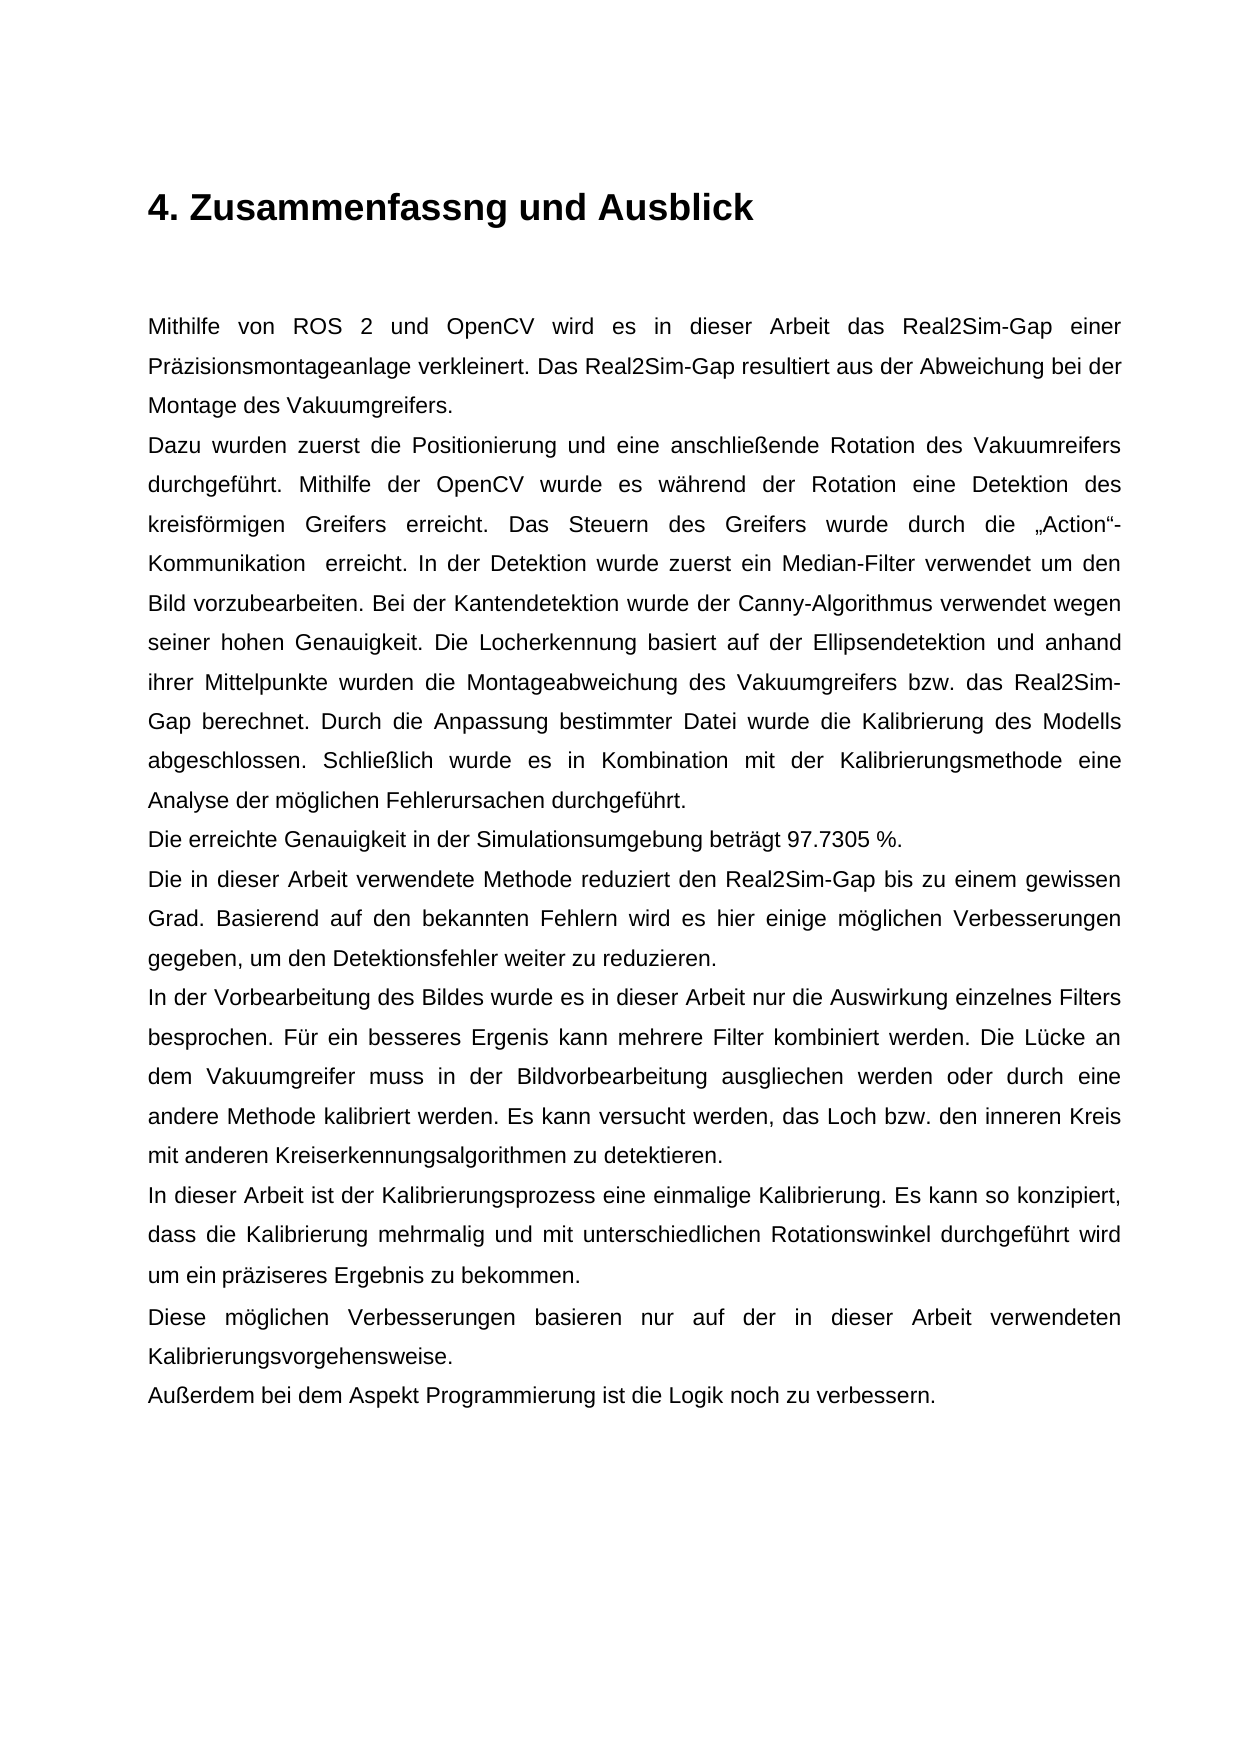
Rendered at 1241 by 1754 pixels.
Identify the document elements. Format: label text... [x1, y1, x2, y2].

text Dazu wurden zuerst die Positionierung und eine anschließende Rotation des Vakuumreifers durchgeführt. Mithilfe der OpenCV wurde es während der Rotation eine Detektion des kreisförmigen Greifers erreicht. Das Steuern des Greifers wurde durch die „Action“-Kommunikation erreicht. In der Detektion wurde zuerst ein Median-Filter verwendet um den Bild vorzubearbeiten. Bei der Kantendetektion wurde der Canny-Algorithmus verwendet wegen seiner hohen Genauigkeit. Die Locherkennung basiert auf der Ellipsendetektion und anhand ihrer Mittelpunkte wurden die Montageabweichung des Vakuumgreifers bzw. das Real2Sim-Gap berechnet. Durch die Anpassung bestimmter Datei wurde die Kalibrierung des Modells abgeschlossen. Schließlich wurde es in Kombination mit der Kalibrierungsmethode eine Analyse der möglichen Fehlerursachen durchgeführt. [148, 432, 1122, 813]
text Die erreichte Genauigkeit in der Simulationsumgebung beträgt 97.7305 %. [148, 826, 1122, 853]
text Mithilfe von ROS 2 und OpenCV wird es in dieser Arbeit das Real2Sim-Gap einer Präzisionsmontageanlage verkleinert. Das Real2Sim-Gap resultiert aus der Abweichung bei der Montage des Vakuumgreifers. [148, 313, 1122, 418]
text Außerdem bei dem Aspekt Programmierung ist die Logik noch zu verbessern. [148, 1382, 1122, 1409]
text In der Vorbearbeitung des Bildes wurde es in dieser Arbeit nur die Auswirkung einzelnes Filters besprochen. Für ein besseres Ergenis kann mehrere Filter kombiniert werden. Die Lücke an dem Vakuumgreifer muss in der Bildvorbearbeitung ausgliechen werden oder durch eine andere Methode kalibriert werden. Es kann versucht werden, das Loch bzw. den inneren Kreis mit anderen Kreiserkennungsalgorithmen zu detektieren. [148, 984, 1122, 1168]
text Die in dieser Arbeit verwendete Methode reduziert den Real2Sim-Gap bis zu einem gewissen Grad. Basierend auf den bekannten Fehlern wird es hier einige möglichen Verbesserungen gegeben, um den Detektionsfehler weiter zu reduzieren. [148, 866, 1122, 971]
text In dieser Arbeit ist der Kalibrierungsprozess eine einmalige Kalibrierung. Es kann so konzipiert, dass die Kalibrierung mehrmalig und mit unterschiedlichen Rotationswinkel durchgeführt wird um ein präziseres Ergebnis zu bekommen. [148, 1182, 1122, 1289]
text Diese möglichen Verbesserungen basieren nur auf der in dieser Arbeit verwendeten Kalibrierungsvorgehensweise. [148, 1303, 1122, 1369]
subtitle 4. Zusammenfassng und Ausblick [148, 185, 1122, 228]
